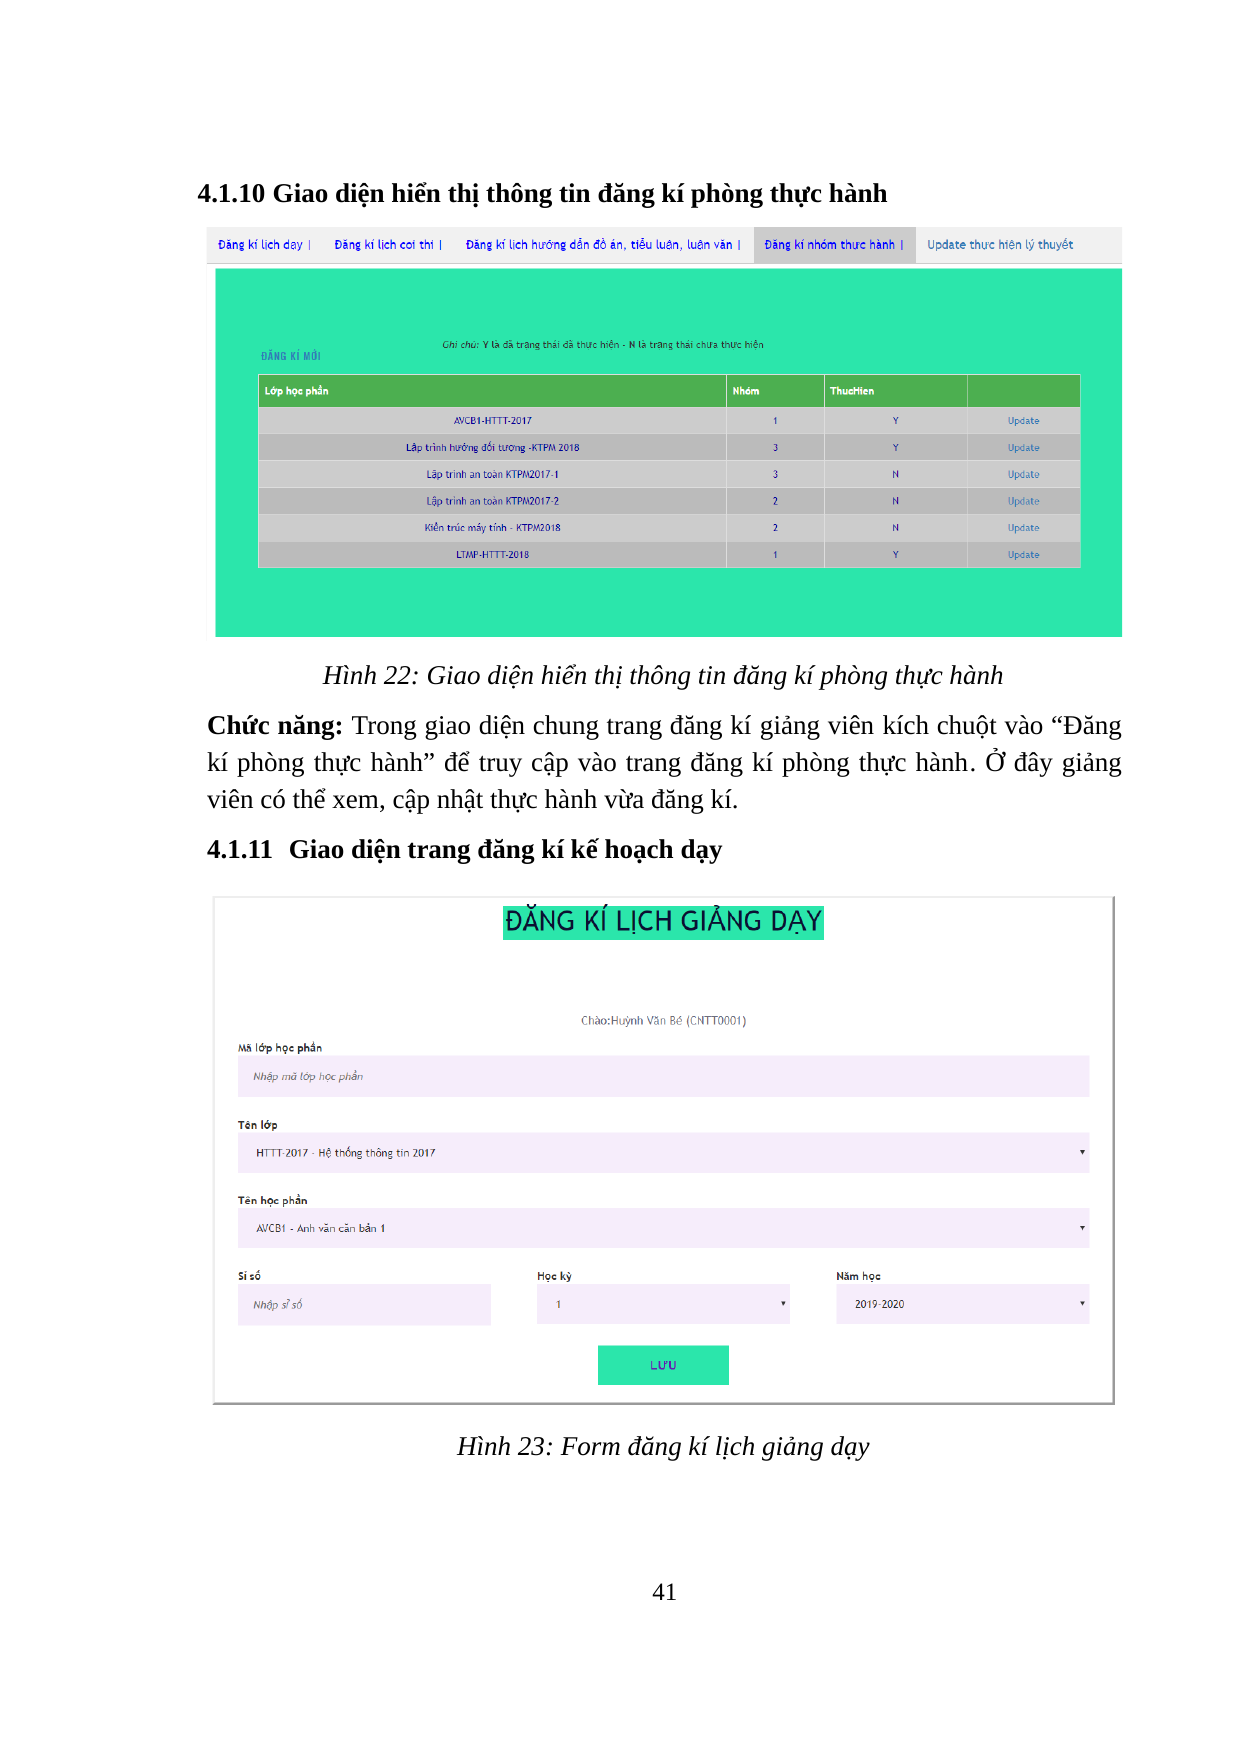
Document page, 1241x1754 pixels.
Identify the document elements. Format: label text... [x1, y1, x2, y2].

text Chức năng: Trong giao diện chung trang đăng kí giảng viên kích chuột vào “Đăng kí phòng thực hành” để truy cập vào trang đăng kí phòng thực hành. Ở đây giảng viên có thể xem, cập nhật thực hành vừa đăng kí. [207, 709, 1122, 815]
subtitle Giao diện hiển thị thông tin đăng kí phòng thực hành [197, 177, 1122, 208]
text Hình 22: Giao diện hiển thị thông tin đăng kí phòng thực hành [207, 659, 1122, 690]
subtitle Giao diện trang đăng kí kế hoạch dạy [207, 833, 1122, 864]
text Hình 23: Form đăng kí lịch giảng dạy [207, 1431, 1122, 1462]
picture [206, 883, 1123, 1413]
picture [206, 227, 1123, 641]
